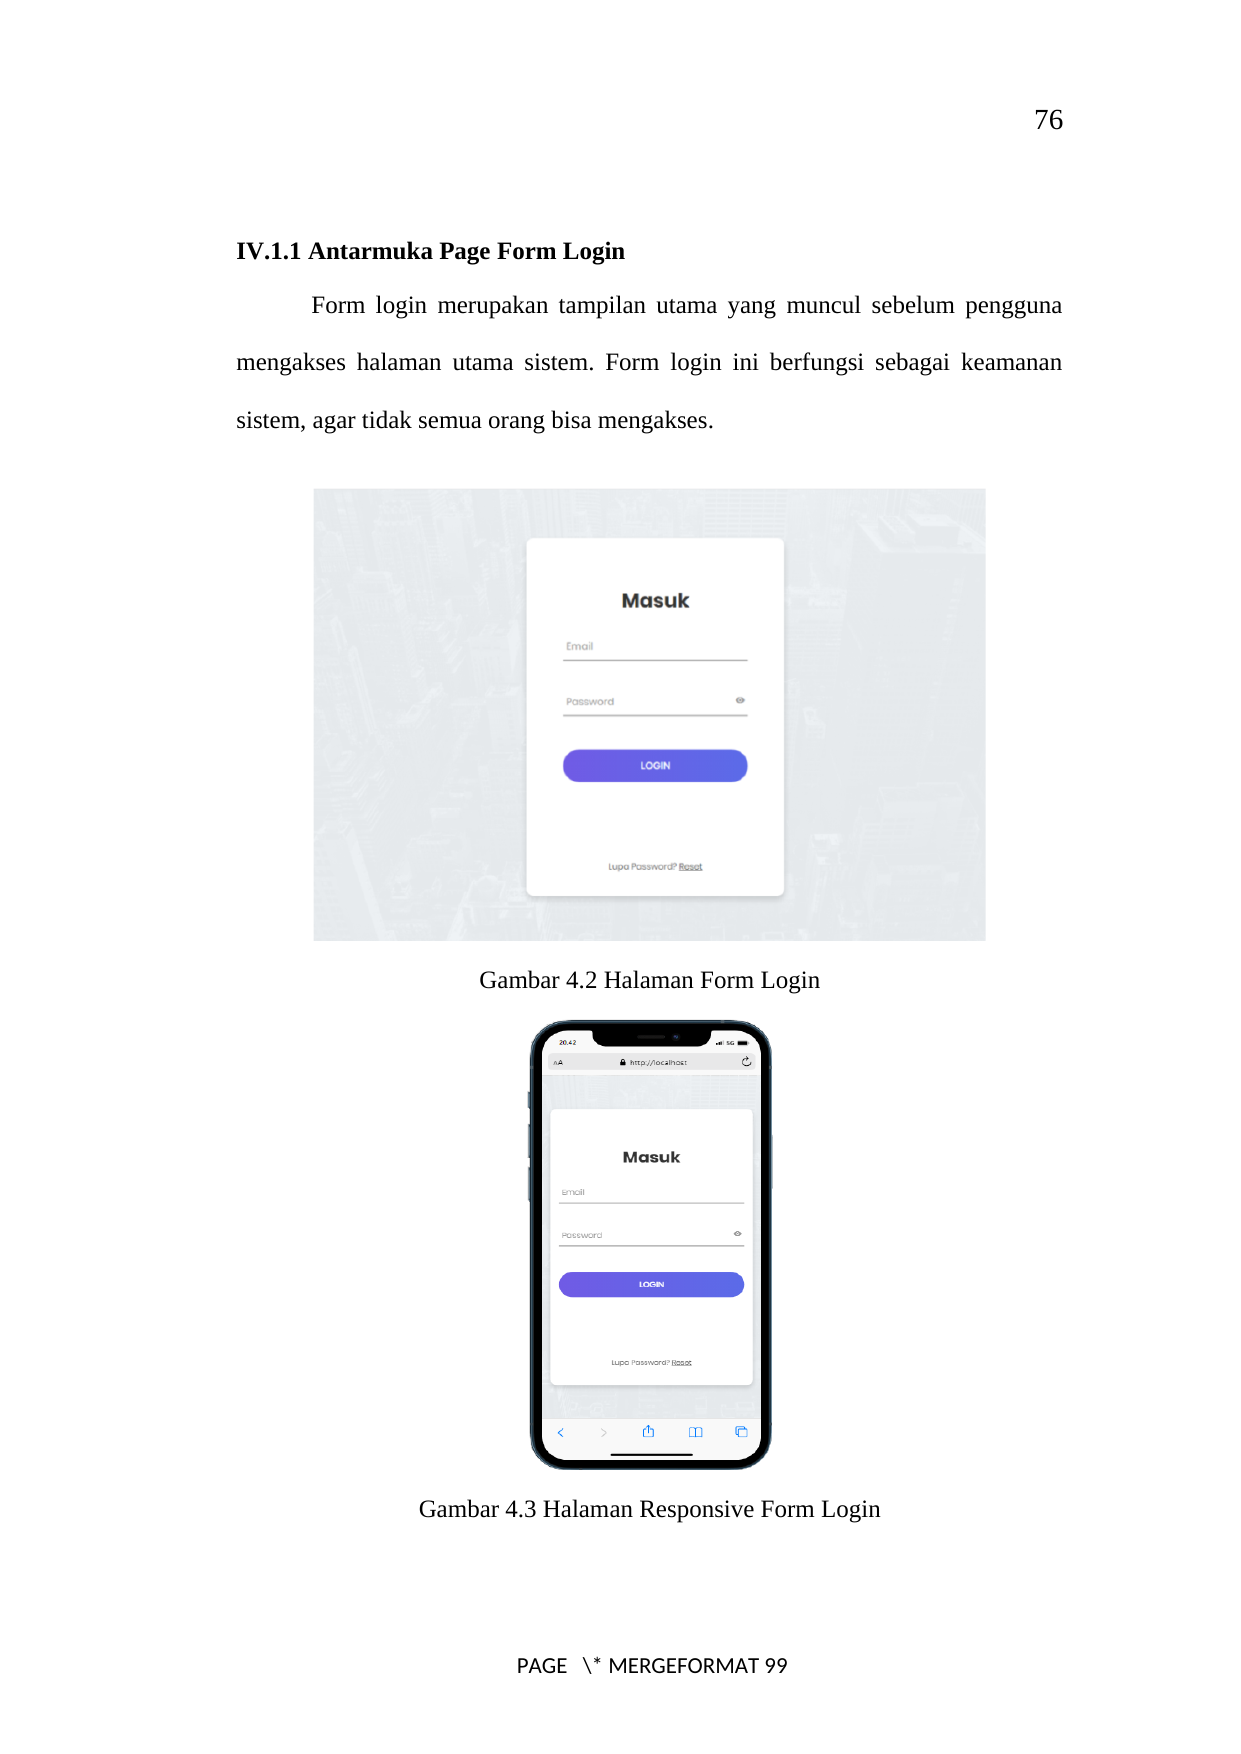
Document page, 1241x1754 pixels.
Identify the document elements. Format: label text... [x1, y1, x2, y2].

picture [527, 1019, 773, 1470]
text Gambar 4.2 Halaman Form Login [236, 965, 1063, 994]
subtitle Antarmuka Page Form Login [236, 236, 1063, 265]
picture [313, 487, 986, 941]
text Form login merupakan tampilan utama yang muncul sebelum pengguna mengakses halaman utama sistem. Form login ini berfungsi sebagai keamanan sistem, agar tidak semua orang bisa mengakses. [236, 290, 1063, 434]
text Gambar 4.3 Halaman Responsive Form Login [236, 1494, 1063, 1523]
